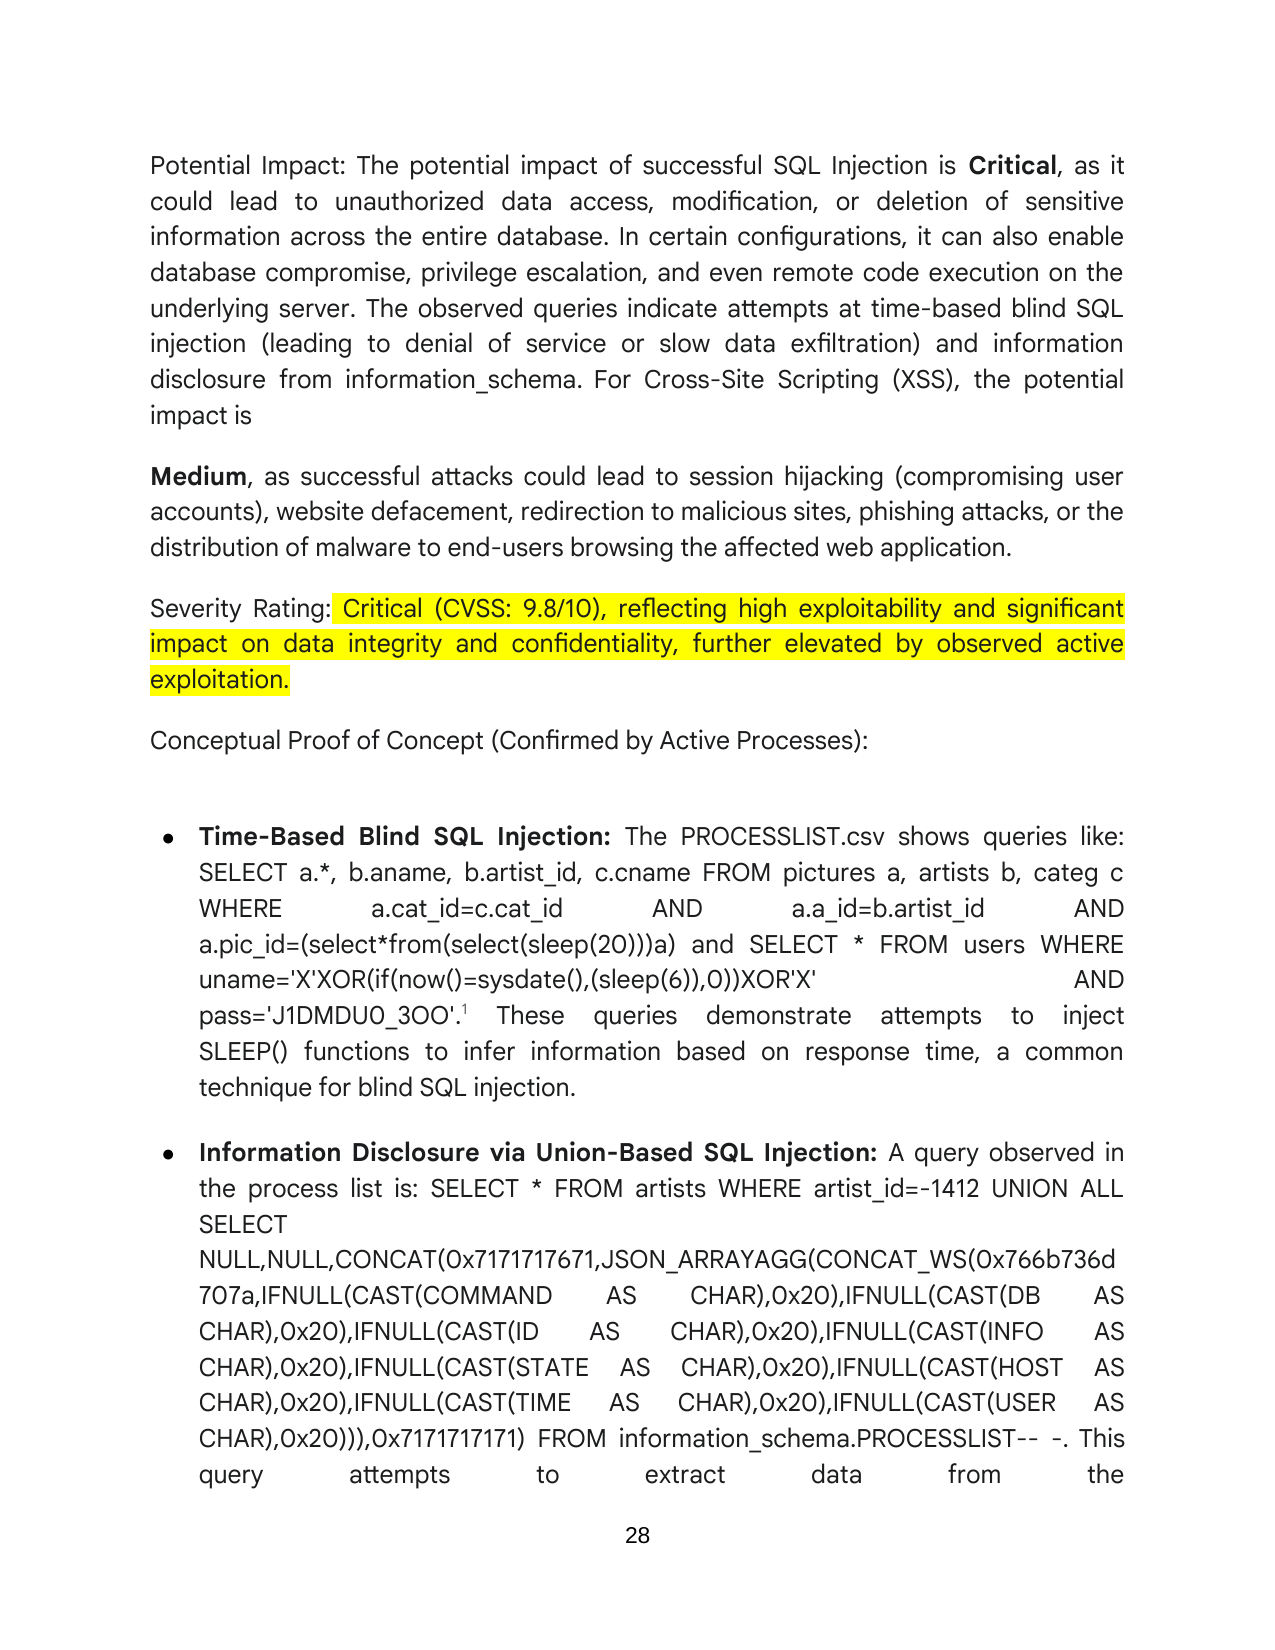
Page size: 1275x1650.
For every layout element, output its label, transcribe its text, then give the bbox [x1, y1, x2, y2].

list Time-Based Blind SQL Injection: The PROCESSLIST.csv shows queries like: SELECT a.*, b.aname, b.artist_id, c.cname FROM pictures a, artists b, categ c WHERE a.cat_id=c.cat_id AND a.a_id=b.artist_id AND a.pic_id=(select*from(select(sleep(20)))a) and SELECT * FROM users WHERE uname='X'XOR(if(now()=sysdate(),(sleep(6)),0))XOR'X' AND pass='J1DMDU0_3OO'.1 These queries demonstrate attempts to inject SLEEP() functions to infer information based on response time, a common technique for blind SQL injection. [161, 822, 1125, 1103]
text Severity Rating: Critical (CVSS: 9.8/10), reflecting high exploitability and significant impact on data integrity and confidentiality, further elevated by observed active exploitation. [150, 593, 1125, 629]
text Medium, as successful attacks could lead to session hijacking (compromising user accounts), website defacement, redirection to malicious sites, phishing attacks, or the distribution of malware to end-users browsing the affected web application. [150, 461, 1125, 564]
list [161, 1137, 1125, 1490]
text Potential Impact: The potential impact of successful SQL Injection is Critical, as it could lead to unauthorized data access, modification, or deletion of sensitive information across the entire database. In certain configurations, it can also enable database compromise, privilege escalation, and even remote code execution on the underlying server. The observed queries indicate attempts at time-based blind SQL injection (leading to denial of service or slow data exfiltration) and information disclosure from information_schema. For Cross-Site Scripting (XSS), the potential impact is [150, 150, 1125, 431]
text Conceptual Proof of Concept (Confirmed by Active Processes): [150, 725, 1125, 757]
text Severity Rating: Critical (CVSS: 9.8/10), reflecting high exploitability and significant impact on data integrity and confidentiality, further elevated by observed active exploitation. [150, 660, 1125, 696]
